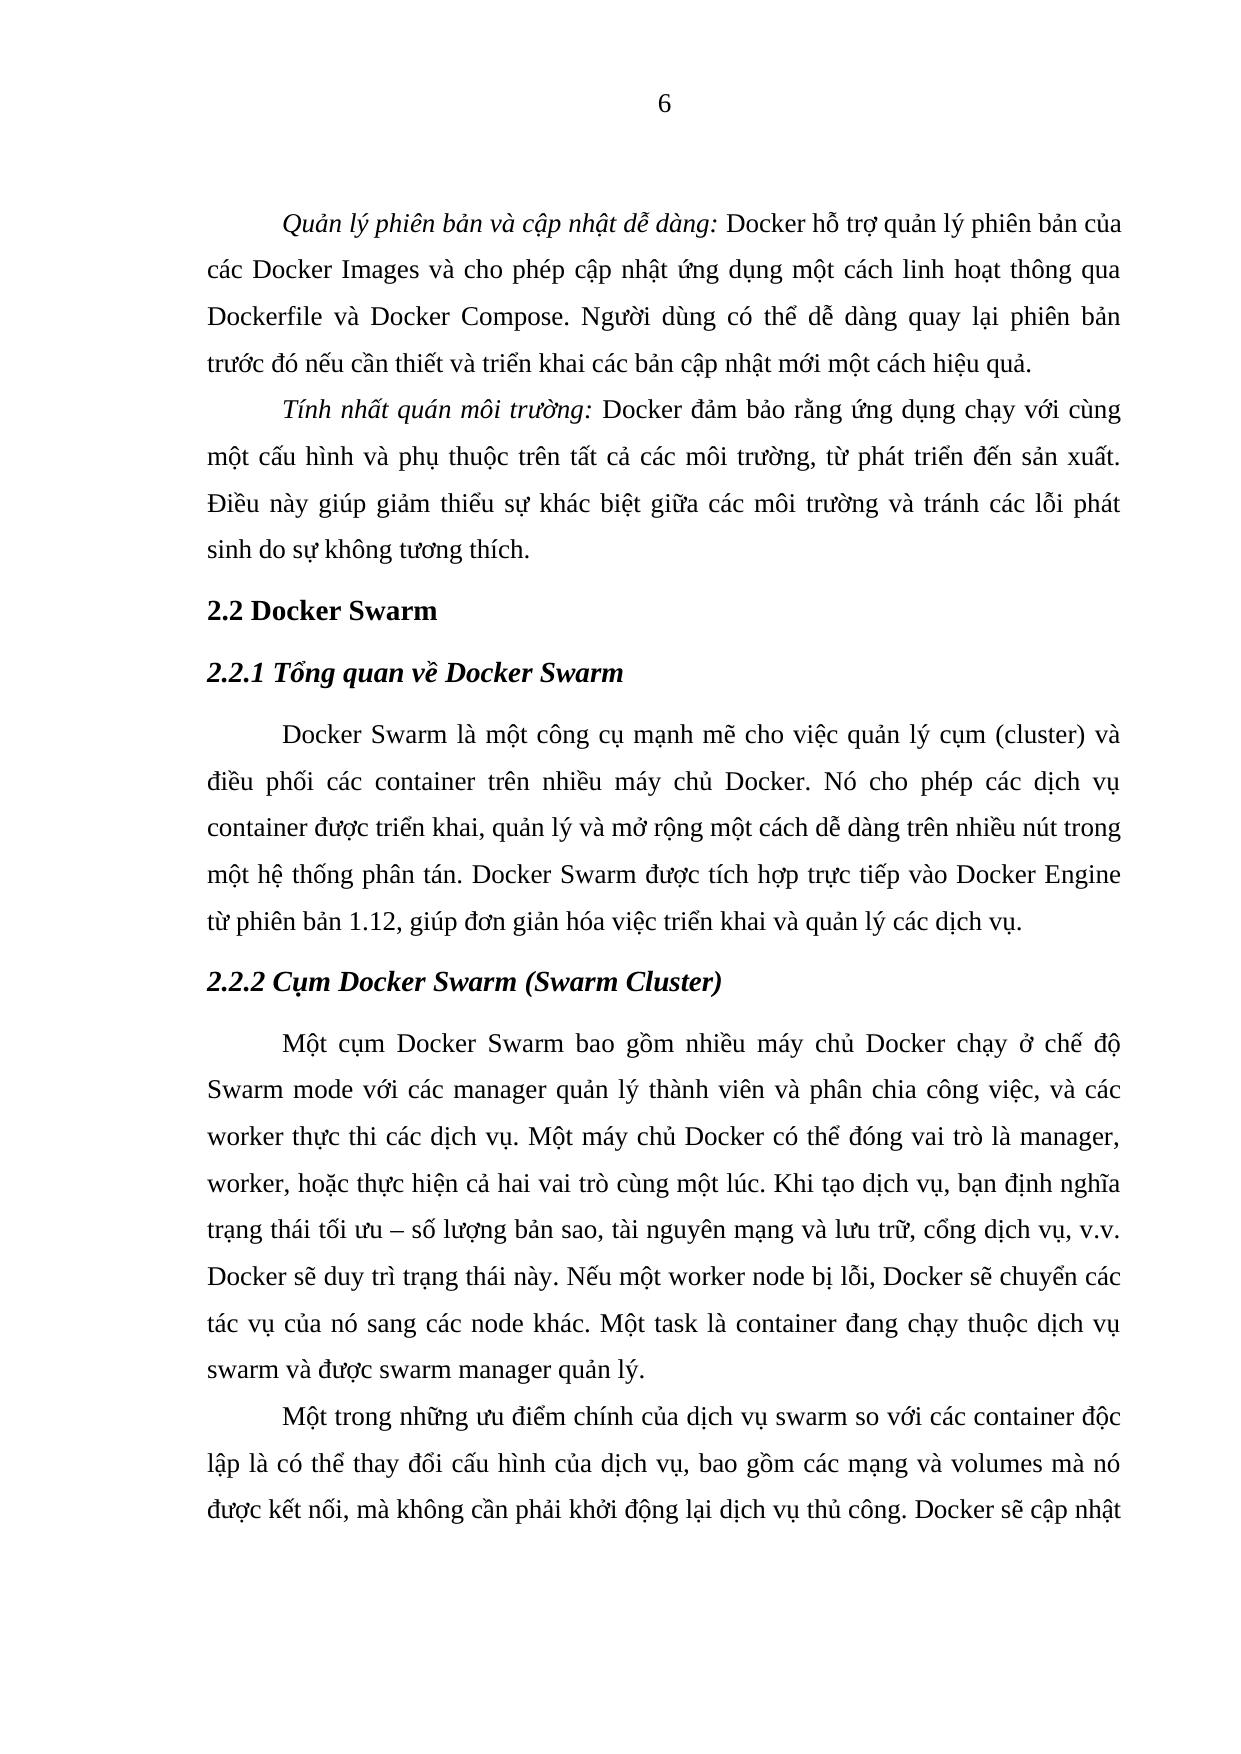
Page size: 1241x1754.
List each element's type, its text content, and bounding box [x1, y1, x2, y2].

subtitle Cụm Docker Swarm (Swarm Cluster) [207, 964, 1122, 998]
subtitle Tổng quan về Docker Swarm [207, 655, 1122, 689]
text Tính nhất quán môi trường: Docker đảm bảo rằng ứng dụng chạy với cùng một cấu hình và phụ thuộc trên tất cả các môi trường, từ phát triển đến sản xuất. Điều này giúp giảm thiểu sự khác biệt giữa các môi trường và tránh các lỗi phát sinh do sự không tương thích. [207, 393, 1122, 564]
subtitle Docker Swarm [207, 593, 1122, 626]
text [207, 1400, 1122, 1525]
text Docker Swarm là một công cụ mạnh mẽ cho việc quản lý cụm (cluster) và điều phối các container trên nhiều máy chủ Docker. Nó cho phép các dịch vụ container được triển khai, quản lý và mở rộng một cách dễ dàng trên nhiều nút trong một hệ thống phân tán. Docker Swarm được tích hợp trực tiếp vào Docker Engine từ phiên bản 1.12, giúp đơn giản hóa việc triển khai và quản lý các dịch vụ. [207, 718, 1122, 936]
text Một cụm Docker Swarm bao gồm nhiều máy chủ Docker chạy ở chế độ Swarm mode với các manager quản lý thành viên và phân chia công việc, và các worker thực thi các dịch vụ. Một máy chủ Docker có thể đóng vai trò là manager, worker, hoặc thực hiện cả hai vai trò cùng một lúc. Khi tạo dịch vụ, bạn định nghĩa trạng thái tối ưu – số lượng bản sao, tài nguyên mạng và lưu trữ, cổng dịch vụ, v.v. Docker sẽ duy trì trạng thái này. Nếu một worker node bị lỗi, Docker sẽ chuyển các tác vụ của nó sang các node khác. Một task là container đang chạy thuộc dịch vụ swarm và được swarm manager quản lý. [207, 1027, 1122, 1385]
text Quản lý phiên bản và cập nhật dễ dàng: Docker hỗ trợ quản lý phiên bản của các Docker Images và cho phép cập nhật ứng dụng một cách linh hoạt thông qua Dockerfile và Docker Compose. Người dùng có thể dễ dàng quay lại phiên bản trước đó nếu cần thiết và triển khai các bản cập nhật mới một cách hiệu quả. [207, 207, 1122, 378]
